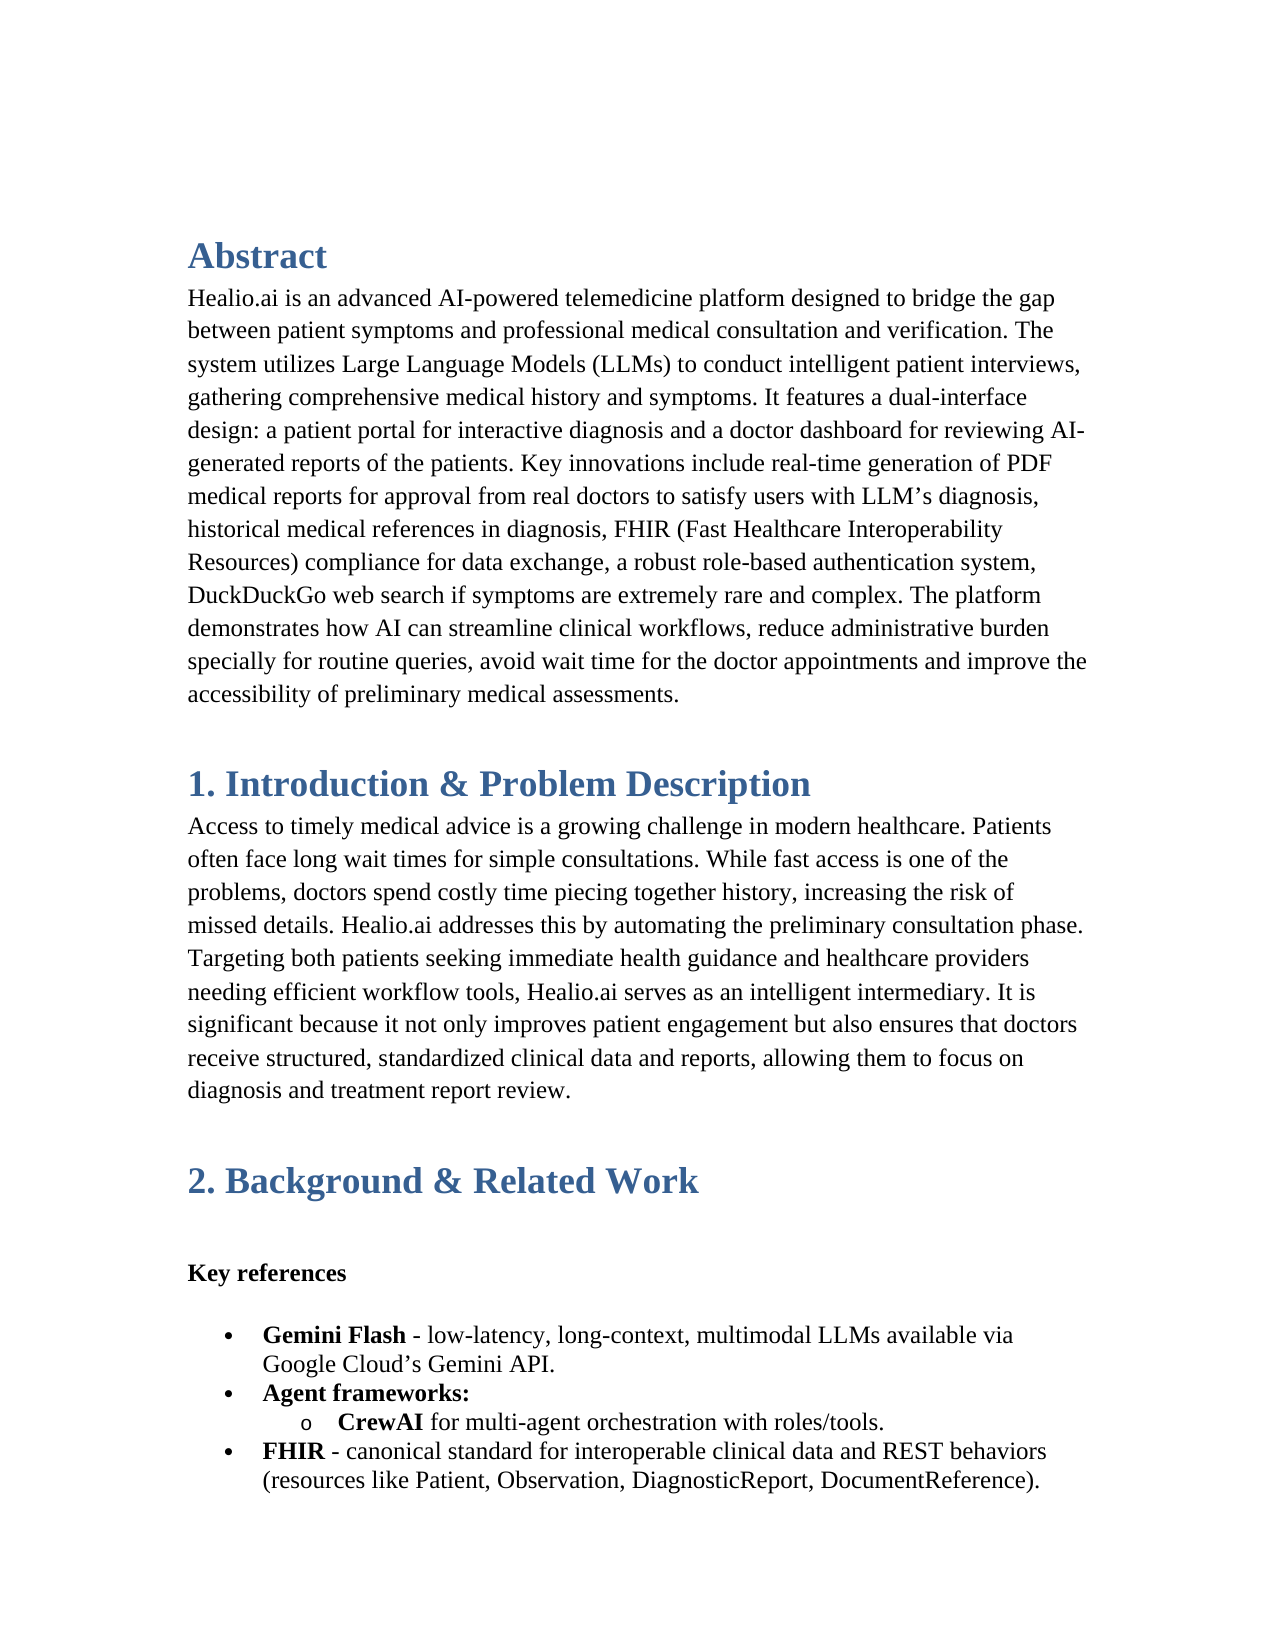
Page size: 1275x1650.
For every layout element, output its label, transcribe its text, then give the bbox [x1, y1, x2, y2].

text Access to timely medical advice is a growing challenge in modern healthcare. Patients often face long wait times for simple consultations. While fast access is one of the problems, doctors spend costly time piecing together history, increasing the risk of missed details. Healio.ai addresses this by automating the preliminary consultation phase. Targeting both patients seeking immediate health guidance and healthcare providers needing efficient workflow tools, Healio.ai serves as an intelligent intermediary. It is significant because it not only improves patient engagement but also ensures that doctors receive structured, standardized clinical data and reports, allowing them to focus on diagnosis and treatment report review. [187, 811, 1087, 1104]
list Gemini Flash - low-latency, long-context, multimodal LLMs available via Google Cloud’s Gemini API. [225, 1320, 1087, 1378]
list CrewAI for multi-agent orchestration with roles/tools. [300, 1465, 1087, 1494]
subtitle Key references [187, 1258, 1087, 1287]
subtitle Abstract [187, 233, 1087, 276]
subtitle 1. Introduction & Problem Description [187, 762, 1087, 805]
subtitle 2. Background & Related Work [187, 1159, 1087, 1202]
list Agent frameworks: [225, 1407, 1087, 1436]
text Healio.ai is an advanced AI-powered telemedicine platform designed to bridge the gap between patient symptoms and professional medical consultation and verification. The system utilizes Large Language Models (LLMs) to conduct intelligent patient interviews, gathering comprehensive medical history and symptoms. It features a dual-interface design: a patient portal for interactive diagnosis and a doctor dashboard for reviewing AI-generated reports of the patients. Key innovations include real-time generation of PDF medical reports for approval from real doctors to satisfy users with LLM’s diagnosis, historical medical references in diagnosis, FHIR (Fast Healthcare Interoperability Resources) compliance for data exchange, a robust role-based authentication system, DuckDuckGo web search if symptoms are extremely rare and complex. The platform demonstrates how AI can streamline clinical workflows, reduce administrative burden specially for routine queries, avoid wait time for the doctor appointments and improve the accessibility of preliminary medical assessments. [187, 283, 1087, 708]
